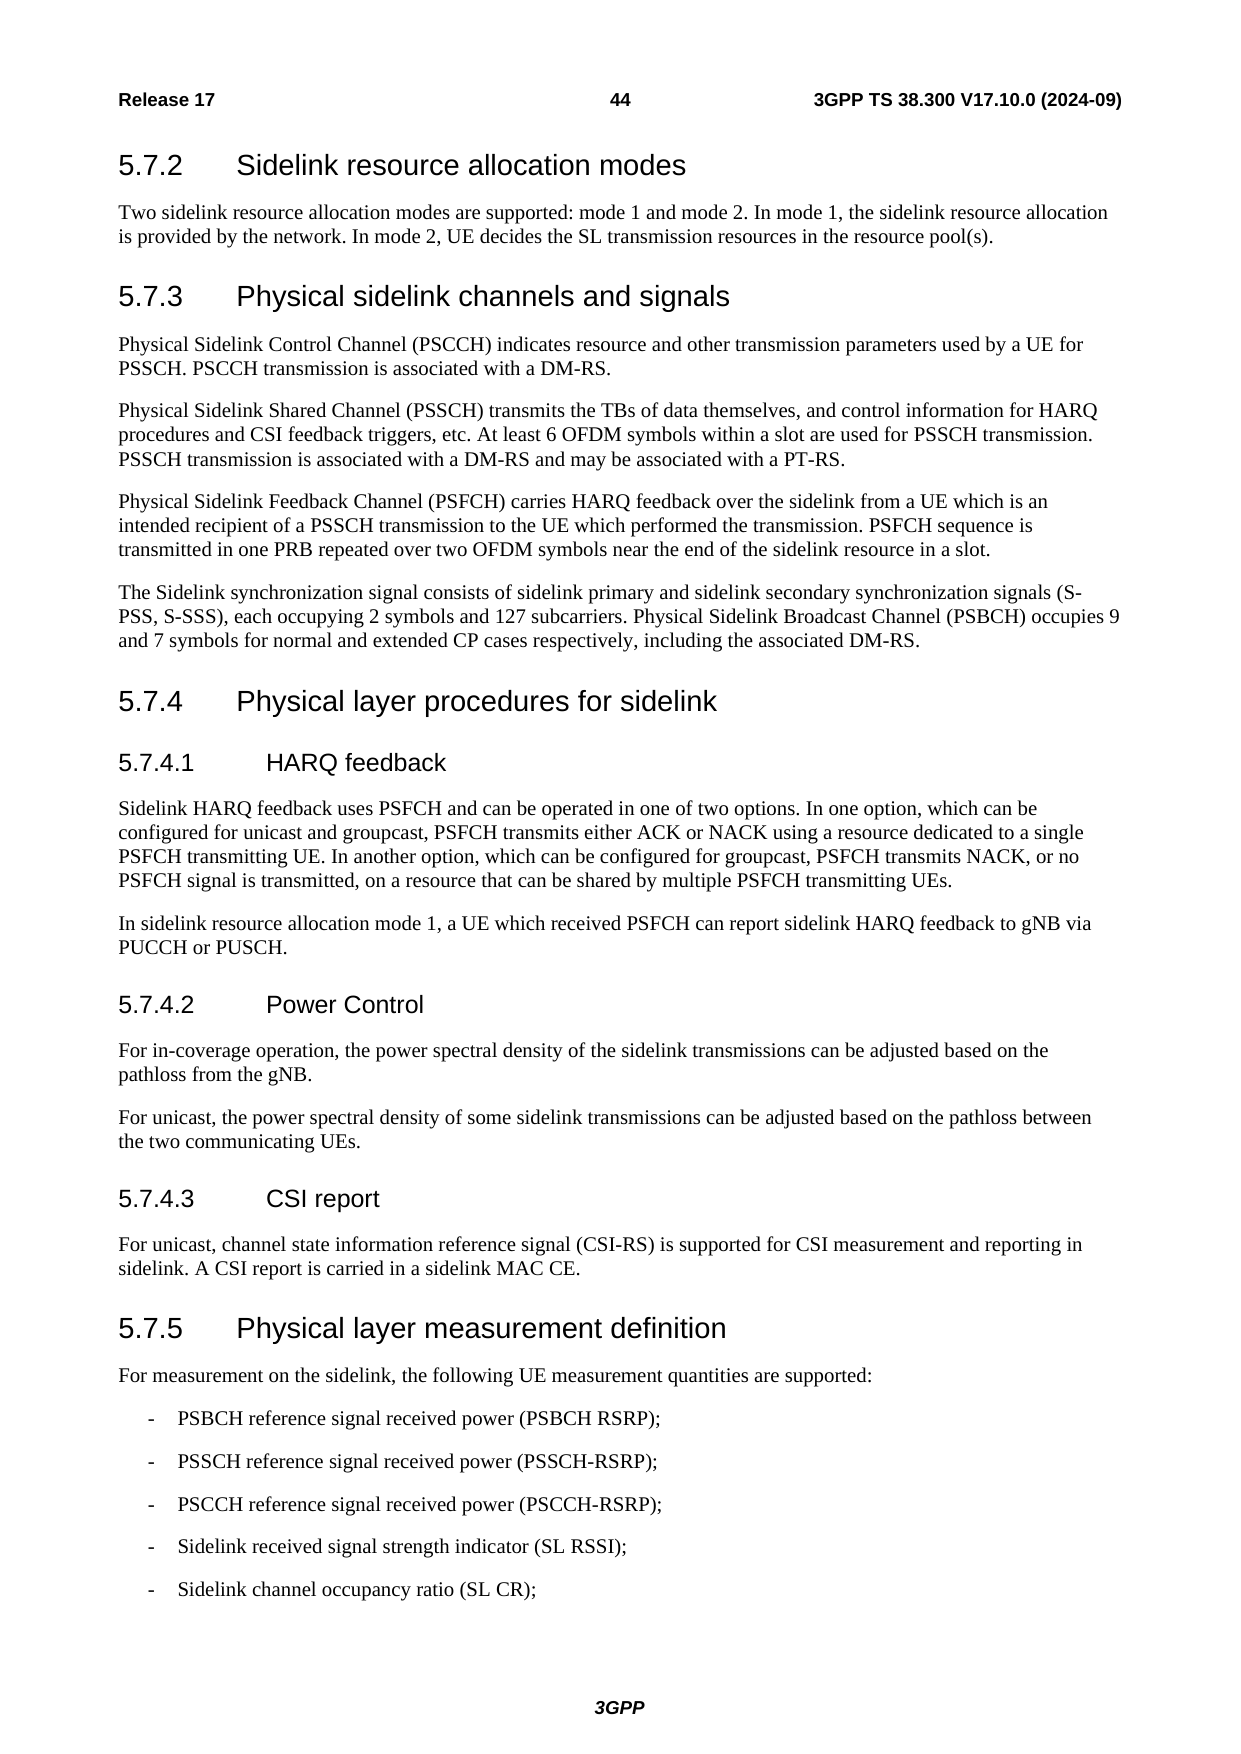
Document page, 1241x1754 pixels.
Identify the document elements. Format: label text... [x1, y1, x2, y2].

text For measurement on the sidelink, the following UE measurement quantities are supported: [118, 1363, 1122, 1387]
text Two sidelink resource allocation modes are supported: mode 1 and mode 2. In mode 1, the sidelink resource allocation is provided by the network. In mode 2, UE decides the SL transmission resources in the resource pool(s). [118, 200, 1122, 248]
text For unicast, channel state information reference signal (CSI-RS) is supported for CSI measurement and reporting in sidelink. A CSI report is carried in a sidelink MAC CE. [118, 1232, 1122, 1280]
subtitle 5.7.4.1 HARQ feedback [118, 748, 1122, 777]
text - Sidelink received signal strength indicator (SL RSSI); [148, 1534, 1122, 1558]
text Physical Sidelink Control Channel (PSCCH) indicates resource and other transmission parameters used by a UE for PSSCH. PSCCH transmission is associated with a DM-RS. [118, 331, 1122, 379]
subtitle 5.7.4.2 Power Control [118, 990, 1122, 1019]
subtitle 5.7.3 Physical sidelink channels and signals [118, 279, 1122, 313]
text Physical Sidelink Shared Channel (PSSCH) transmits the TBs of data themselves, and control information for HARQ procedures and CSI feedback triggers, etc. At least 6 OFDM symbols within a slot are used for PSSCH transmission. PSSCH transmission is associated with a DM-RS and may be associated with a PT-RS. [118, 398, 1122, 471]
text - PSСCH reference signal received power (PSCCH-RSRP); [148, 1492, 1122, 1516]
subtitle 5.7.4.3 CSI report [118, 1184, 1122, 1213]
text - PSSCH reference signal received power (PSSCH-RSRP); [148, 1449, 1122, 1473]
text For in-coverage operation, the power spectral density of the sidelink transmissions can be adjusted based on the pathloss from the gNB. [118, 1038, 1122, 1086]
text The Sidelink synchronization signal consists of sidelink primary and sidelink secondary synchronization signals (S-PSS, S-SSS), each occupying 2 symbols and 127 subcarriers. Physical Sidelink Broadcast Channel (PSBCH) occupies 9 and 7 symbols for normal and extended CP cases respectively, including the associated DM-RS. [118, 580, 1122, 652]
text In sidelink resource allocation mode 1, a UE which received PSFCH can report sidelink HARQ feedback to gNB via PUCCH or PUSCH. [118, 911, 1122, 959]
text For unicast, the power spectral density of some sidelink transmissions can be adjusted based on the pathloss between the two communicating UEs. [118, 1105, 1122, 1153]
text Physical Sidelink Feedback Channel (PSFCH) carries HARQ feedback over the sidelink from a UE which is an intended recipient of a PSSCH transmission to the UE which performed the transmission. PSFCH sequence is transmitted in one PRB repeated over two OFDM symbols near the end of the sidelink resource in a slot. [118, 489, 1122, 561]
subtitle 5.7.2 Sidelink resource allocation modes [118, 147, 1122, 181]
text Sidelink HARQ feedback uses PSFCH and can be operated in one of two options. In one option, which can be configured for unicast and groupcast, PSFCH transmits either ACK or NACK using a resource dedicated to a single PSFCH transmitting UE. In another option, which can be configured for groupcast, PSFCH transmits NACK, or no PSFCH signal is transmitted, on a resource that can be shared by multiple PSFCH transmitting UEs. [118, 796, 1122, 892]
text - PSBCH reference signal received power (PSBCH RSRP); [148, 1406, 1122, 1430]
subtitle 5.7.5 Physical layer measurement definition [118, 1311, 1122, 1344]
subtitle 5.7.4 Physical layer procedures for sidelink [118, 684, 1122, 717]
text - Sidelink channel occupancy ratio (SL CR); [148, 1577, 1122, 1601]
